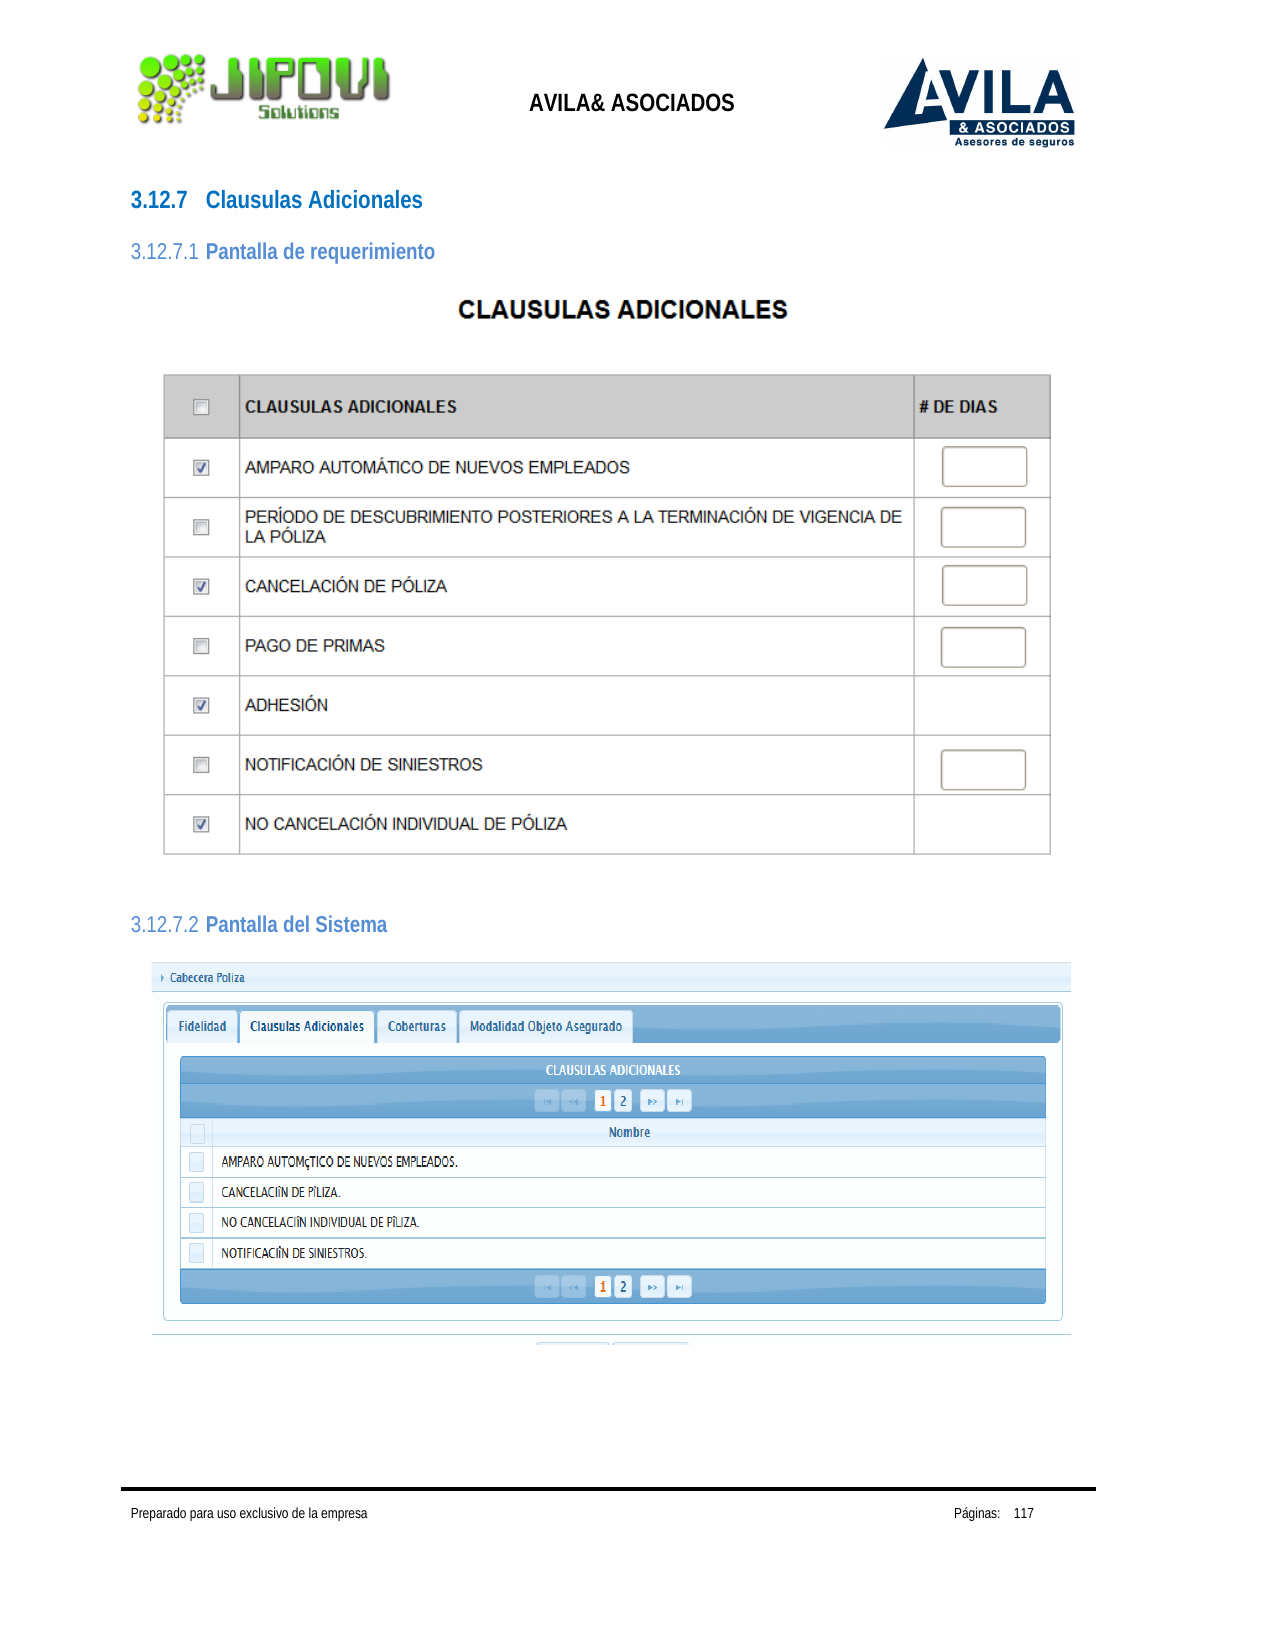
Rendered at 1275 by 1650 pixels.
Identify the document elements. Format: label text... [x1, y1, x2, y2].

picture [131, 47, 394, 128]
picture [151, 289, 1072, 887]
picture [881, 57, 1077, 148]
subtitle Pantalla del Sistema [131, 911, 1092, 938]
subtitle Pantalla de requerimiento [131, 238, 1092, 264]
picture [151, 962, 1071, 1345]
subtitle Clausulas Adicionales [131, 184, 1092, 213]
